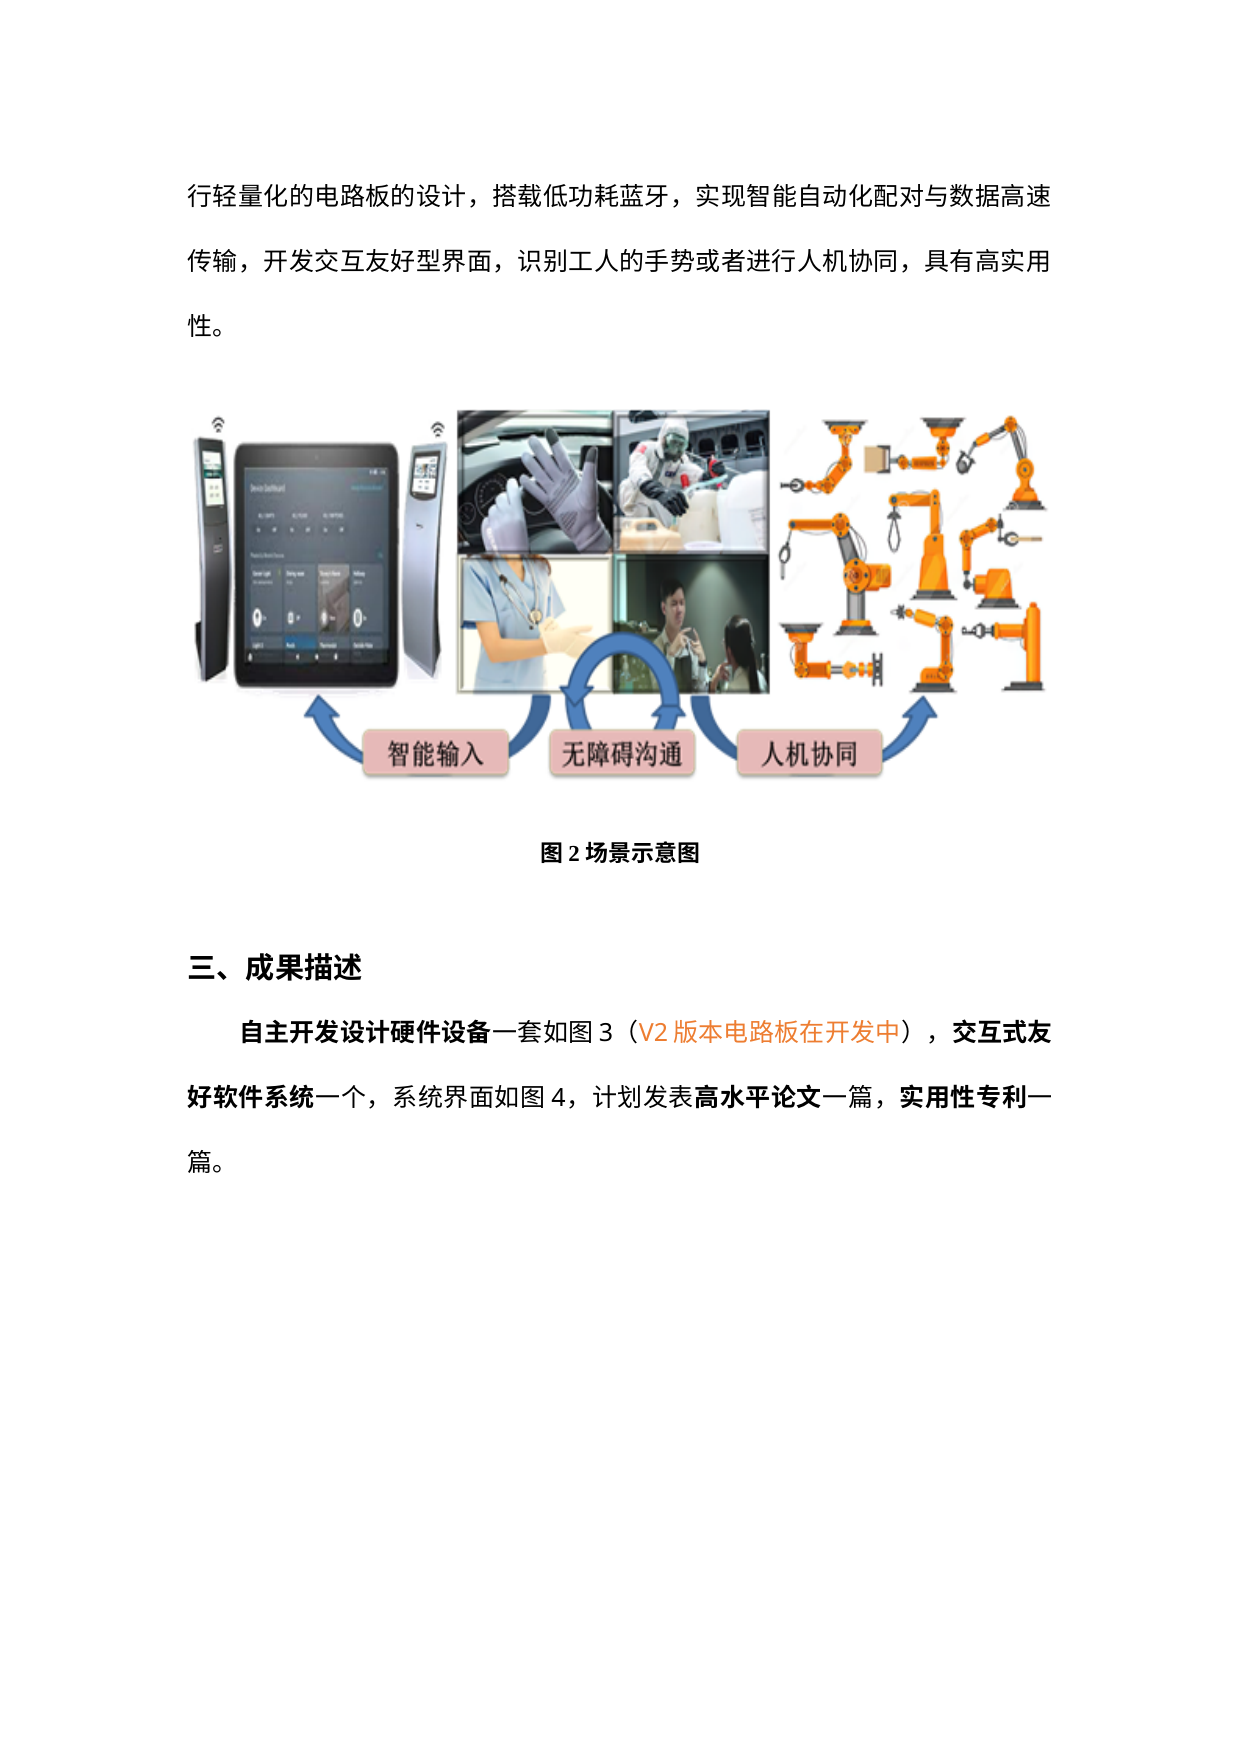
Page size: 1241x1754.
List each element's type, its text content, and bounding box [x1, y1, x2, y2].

text 自主开发设计硬件设备一套如图3（V2版本电路板在开发中），交互式友好软件系统一个，系统界面如图4，计划发表高水平论文一篇，实用性专利一篇。 [187, 998, 1053, 1193]
picture [187, 409, 1053, 794]
list 成果描述 [187, 933, 1053, 998]
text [187, 162, 1053, 357]
text 图2 场景示意图 [187, 819, 1053, 884]
